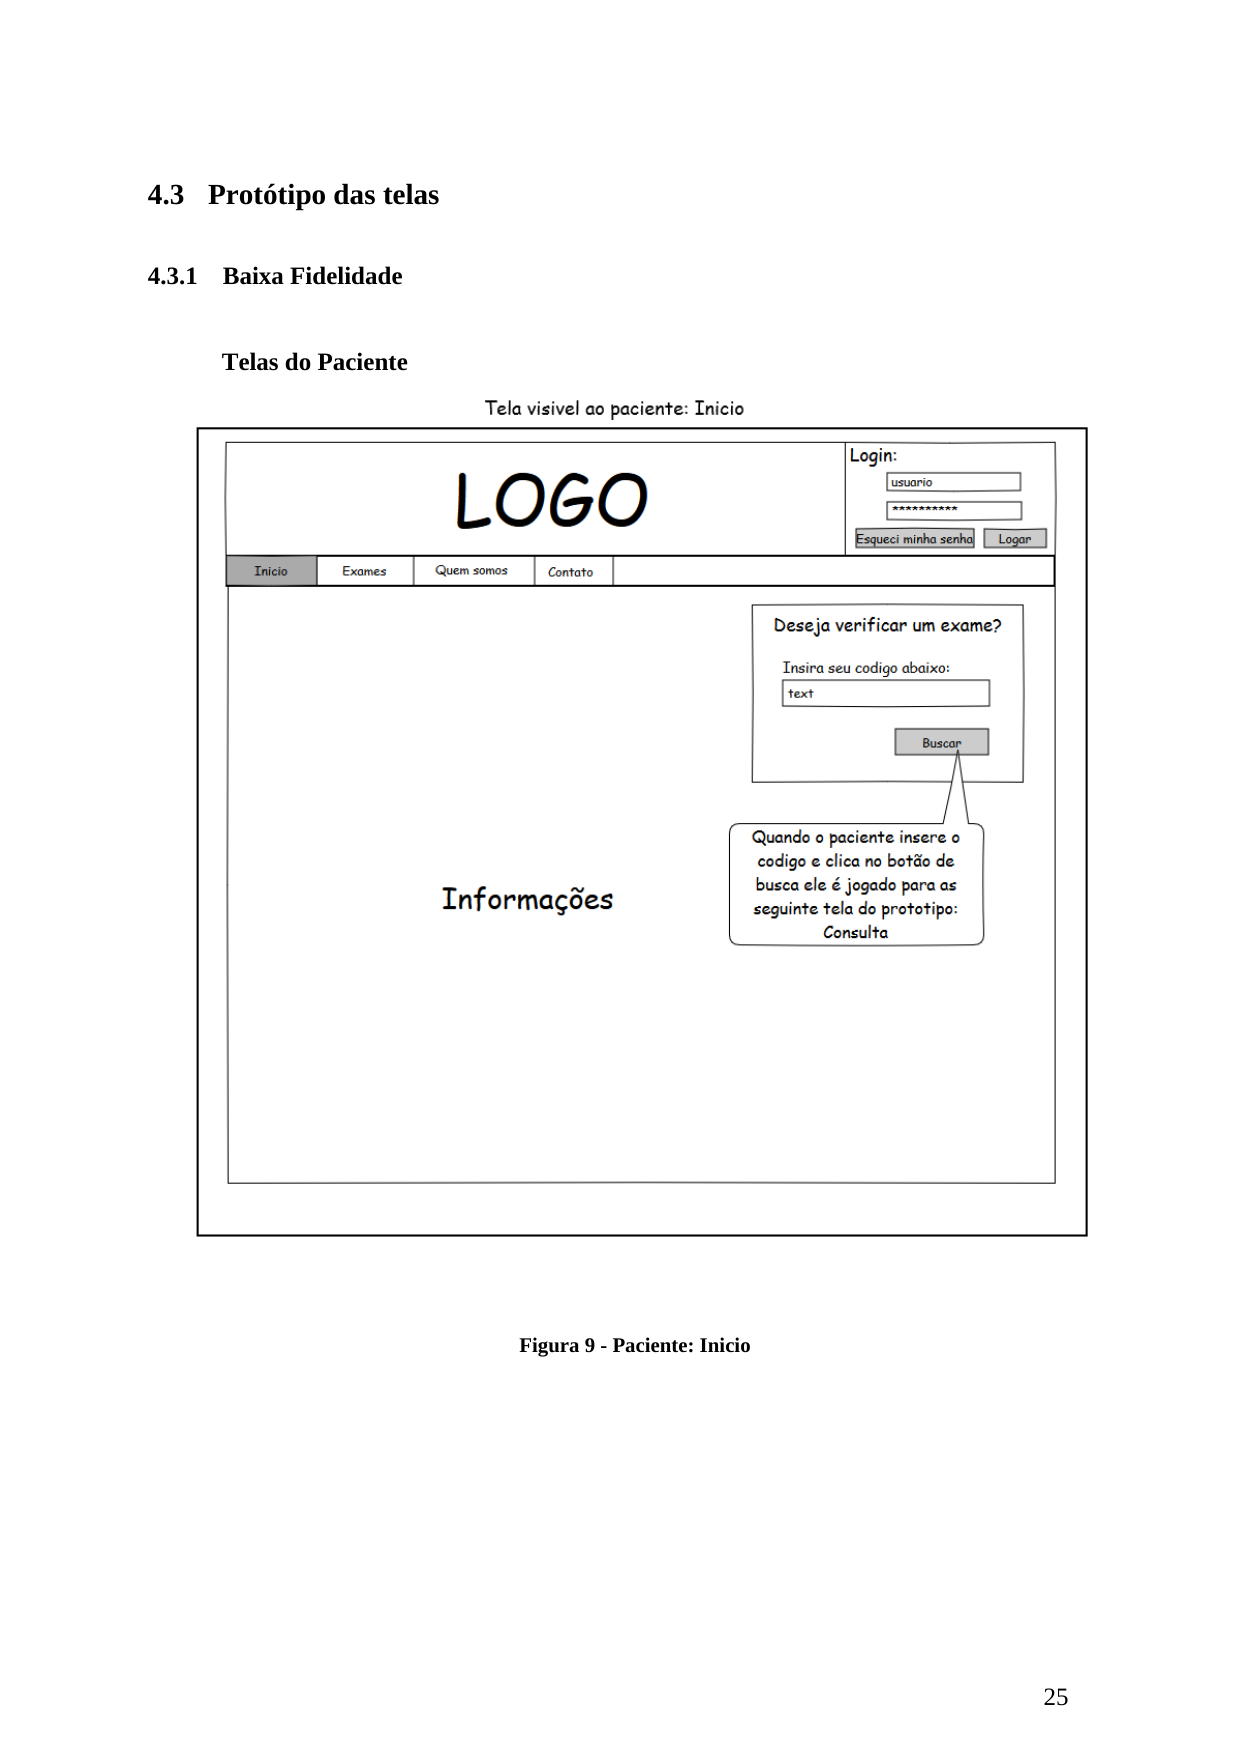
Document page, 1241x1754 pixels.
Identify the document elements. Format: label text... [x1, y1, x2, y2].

text Telas do Paciente [222, 347, 1122, 376]
text Figura - Paciente: Inicio [148, 1333, 1122, 1357]
picture [147, 390, 1128, 1306]
subtitle Protótipo das telas [148, 177, 1122, 211]
subtitle Baixa Fidelidade [148, 261, 1122, 289]
